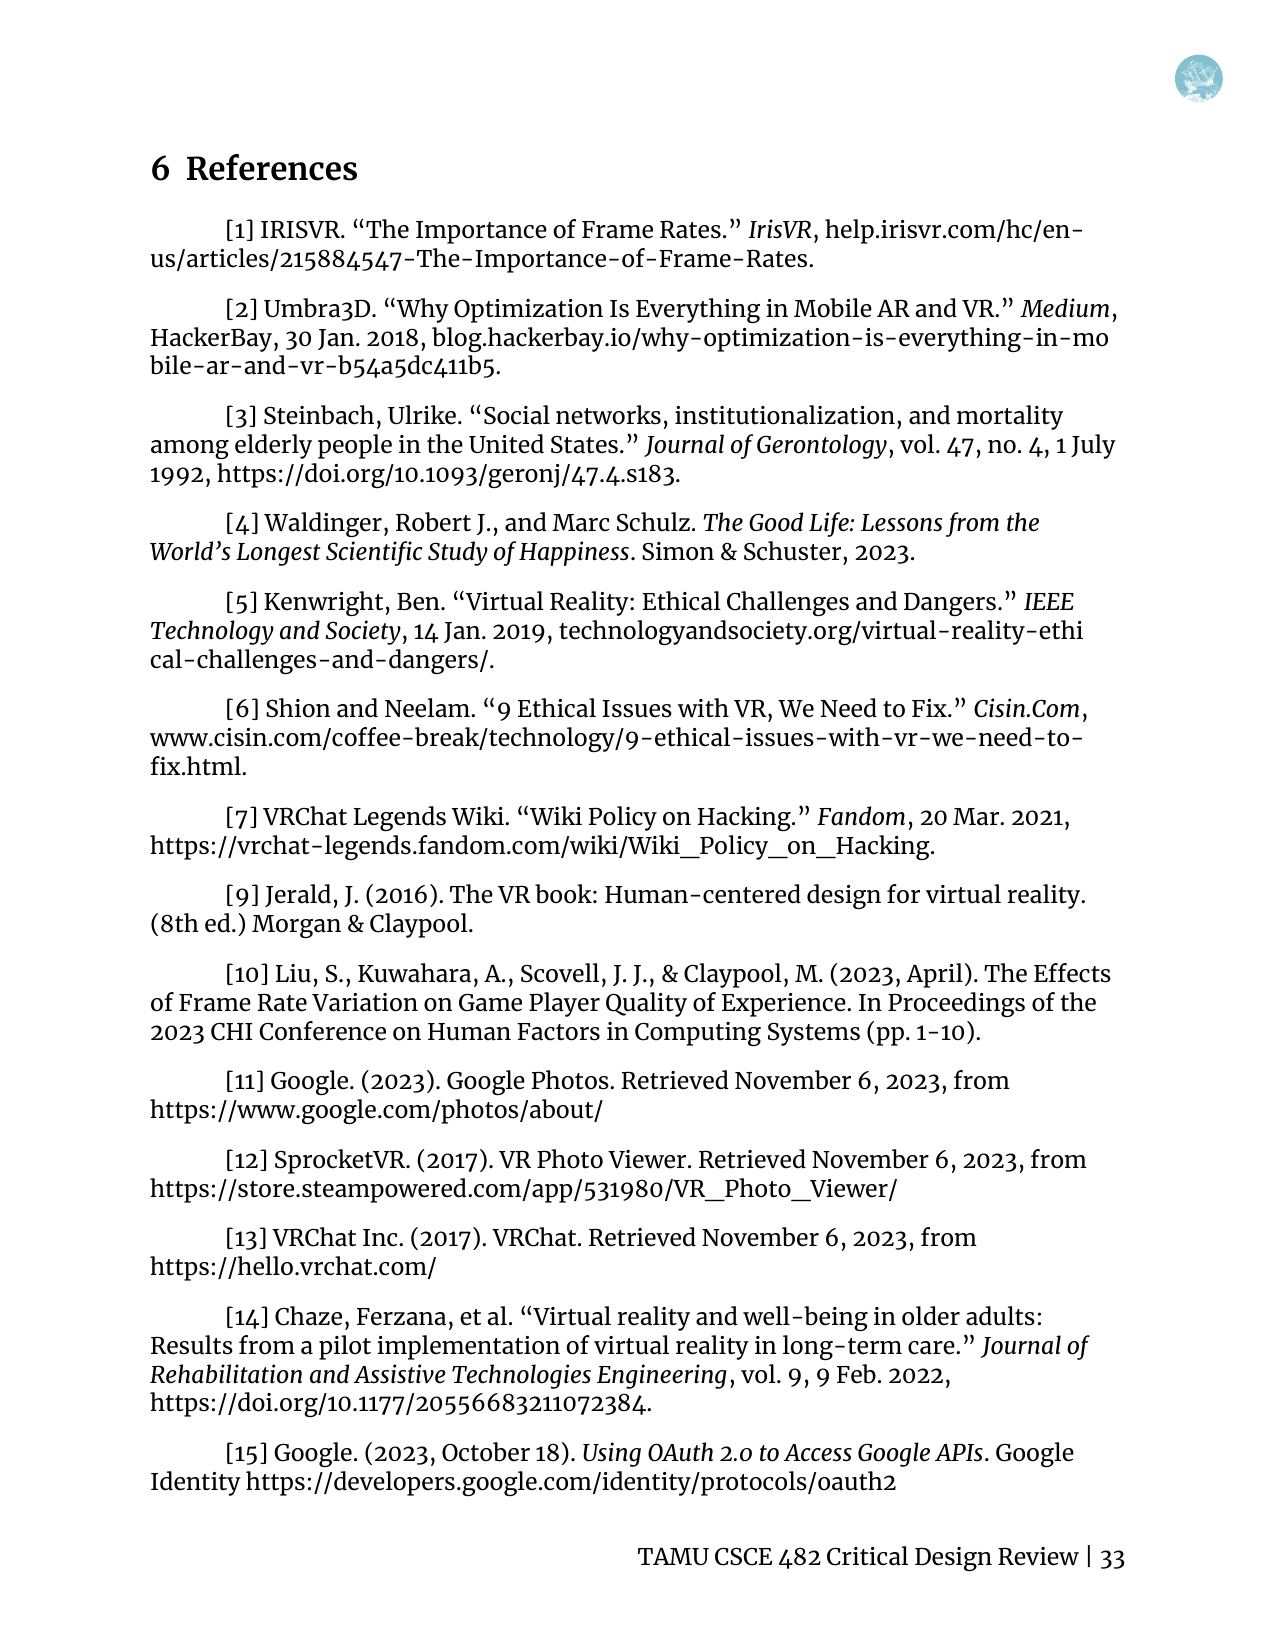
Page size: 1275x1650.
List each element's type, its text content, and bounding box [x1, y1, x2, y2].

text [15] Google. (2023, October 18). Using OAuth 2.0 to Access Google APIs. Google Identity https://developers.google.com/identity/protocols/oauth2 [150, 1439, 1125, 1497]
text [12] SprocketVR. (2017). VR Photo Viewer. Retrieved November 6, 2023, from https://store.steampowered.com/app/531980/VR_Photo_Viewer/ [150, 1146, 1125, 1203]
text [10] Liu, S., Kuwahara, A., Scovell, J. J., & Claypool, M. (2023, April). The Effects of Frame Rate Variation on Game Player Quality of Experience. In Proceedings of the 2023 CHI Conference on Human Factors in Computing Systems (pp. 1-10). [150, 960, 1125, 1046]
text [6] Shion and Neelam. “9 Ethical Issues with VR, We Need to Fix.” Cisin.Com, www.cisin.com/coffee-break/technology/9-ethical-issues-with-vr-we-need-to-fix.html. [150, 695, 1125, 782]
subtitle 6 References [150, 150, 1125, 189]
text [2] Umbra3D. “Why Optimization Is Everything in Mobile AR and VR.” Medium, HackerBay, 30 Jan. 2018, blog.hackerbay.io/why-optimization-is-everything-in-mo [150, 294, 1125, 352]
text bile-ar-and-vr-b54a5dc411b5. [150, 352, 1125, 381]
text [1] IRISVR. “The Importance of Frame Rates.” IrisVR, help.irisvr.com/hc/en-us/articles/215884547-The-Importance-of-Frame-Rates. [150, 216, 1125, 274]
text [11] Google. (2023). Google Photos. Retrieved November 6, 2023, from https://www.google.com/photos/about/ [150, 1067, 1125, 1125]
text cal-challenges-and-dangers/. [150, 646, 1125, 674]
text [14] Chaze, Ferzana, et al. “Virtual reality and well-being in older adults: Results from a pilot implementation of virtual reality in long-term care.” Journal of Rehabilitation and Assistive Technologies Engineering, vol. 9, 9 Feb. 2022, https://doi.org/10.1177/20556683211072384. [150, 1303, 1125, 1418]
text [13] VRChat Inc. (2017). VRChat. Retrieved November 6, 2023, from https://hello.vrchat.com/ [150, 1224, 1125, 1282]
text [3] Steinbach, Ulrike. “Social networks, institutionalization, and mortality among elderly people in the United States.” Journal of Gerontology, vol. 47, no. 4, 1 July 1992, https://doi.org/10.1093/geronj/47.4.s183. [150, 402, 1125, 488]
text [5] Kenwright, Ben. “Virtual Reality: Ethical Challenges and Dangers.” IEEE Technology and Society, 14 Jan. 2019, technologyandsociety.org/virtual-reality-ethi [150, 588, 1125, 646]
text [4] Waldinger, Robert J., and Marc Schulz. The Good Life: Lessons from the World’s Longest Scientific Study of Happiness. Simon & Schuster, 2023. [150, 509, 1125, 567]
picture [1175, 54, 1223, 103]
text [9] Jerald, J. (2016). The VR book: Human-centered design for virtual reality. (8th ed.) Morgan & Claypool. [150, 881, 1125, 939]
text [7] VRChat Legends Wiki. “Wiki Policy on Hacking.” Fandom, 20 Mar. 2021, https://vrchat-legends.fandom.com/wiki/Wiki_Policy_on_Hacking. [150, 803, 1125, 860]
